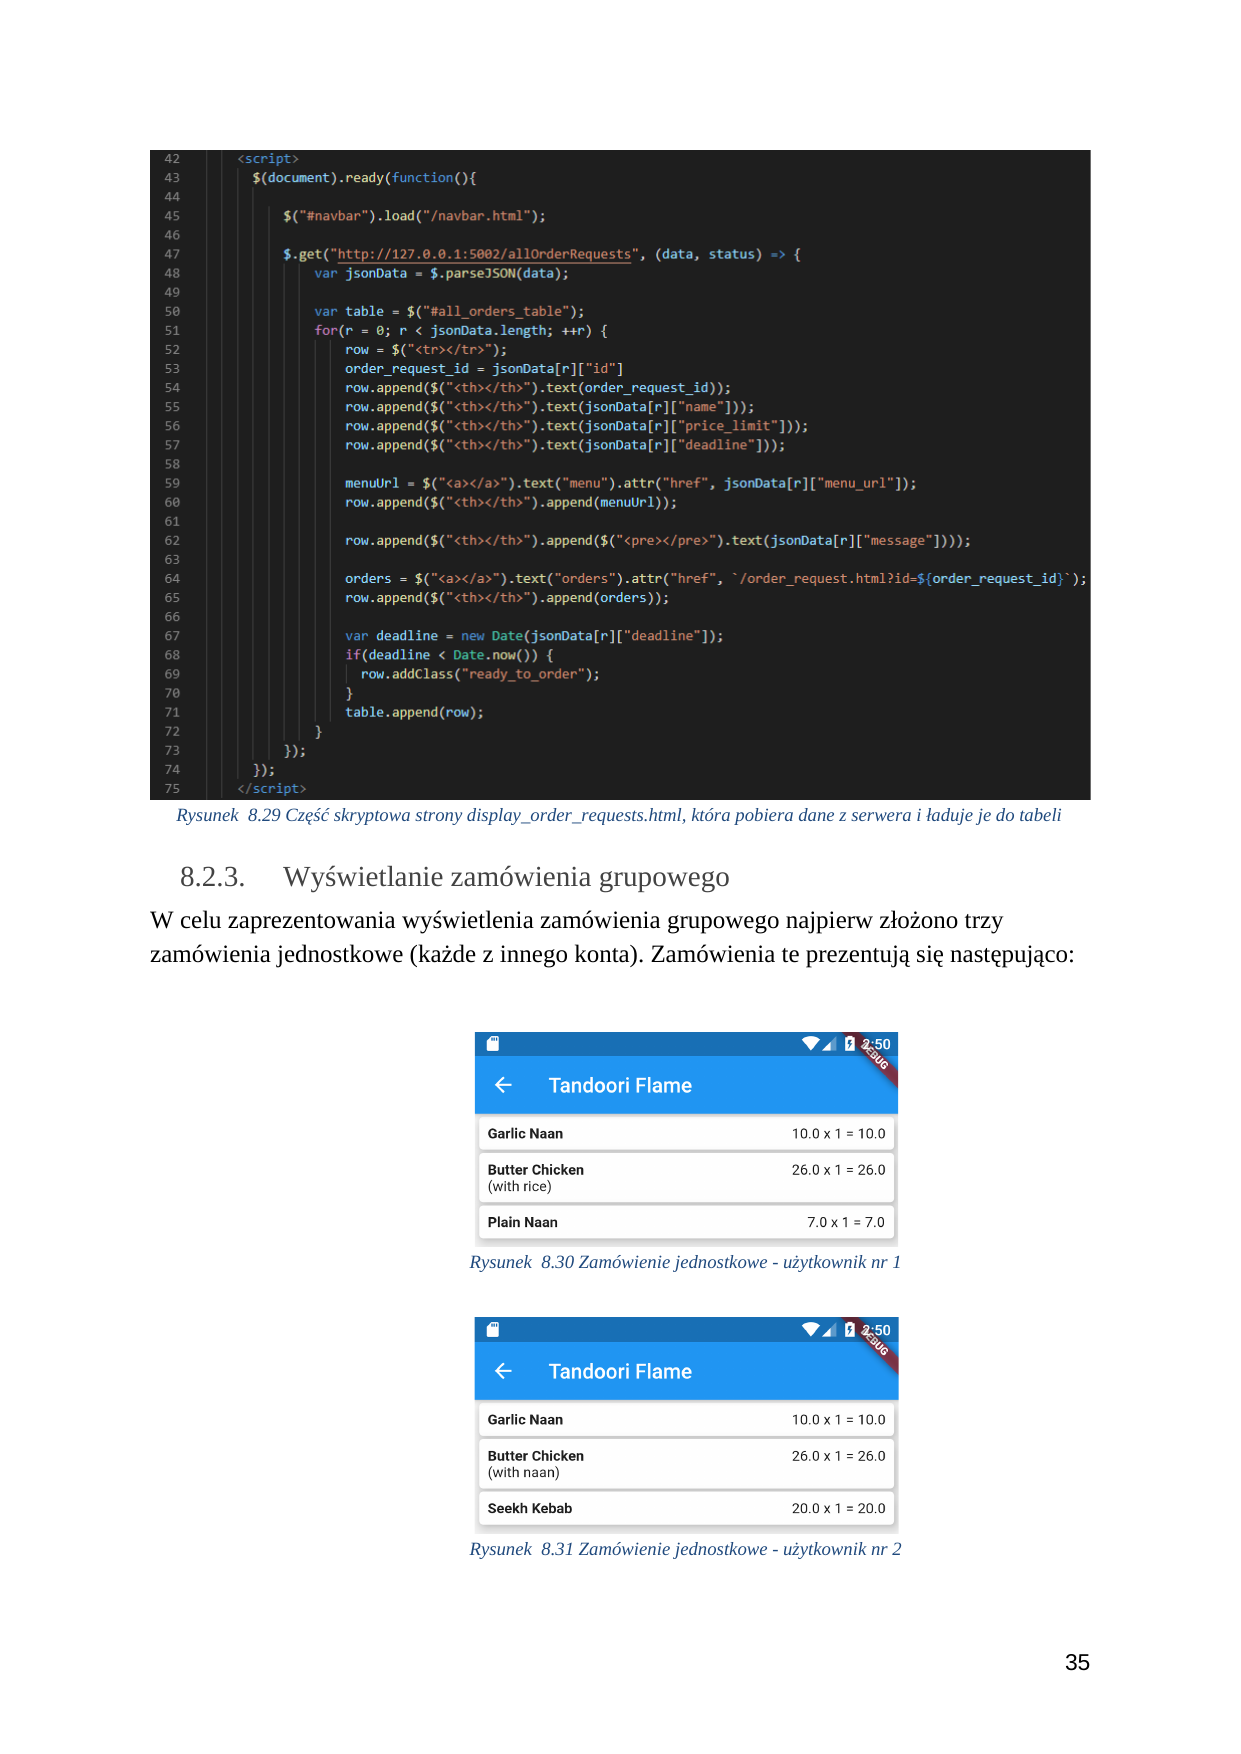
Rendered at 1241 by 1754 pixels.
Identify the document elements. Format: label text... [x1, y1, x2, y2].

picture [474, 1032, 899, 1247]
picture [150, 150, 1091, 800]
text W celu zaprezentowania wyświetlenia zamówienia grupowego najpierw złożono trzy zamówienia jednostkowe (każde z innego konta). Zamówienia te prezentują się następująco: [150, 906, 1090, 967]
subtitle Wyświetlanie zamówienia grupowego [245, 859, 1090, 892]
picture [474, 1317, 899, 1534]
